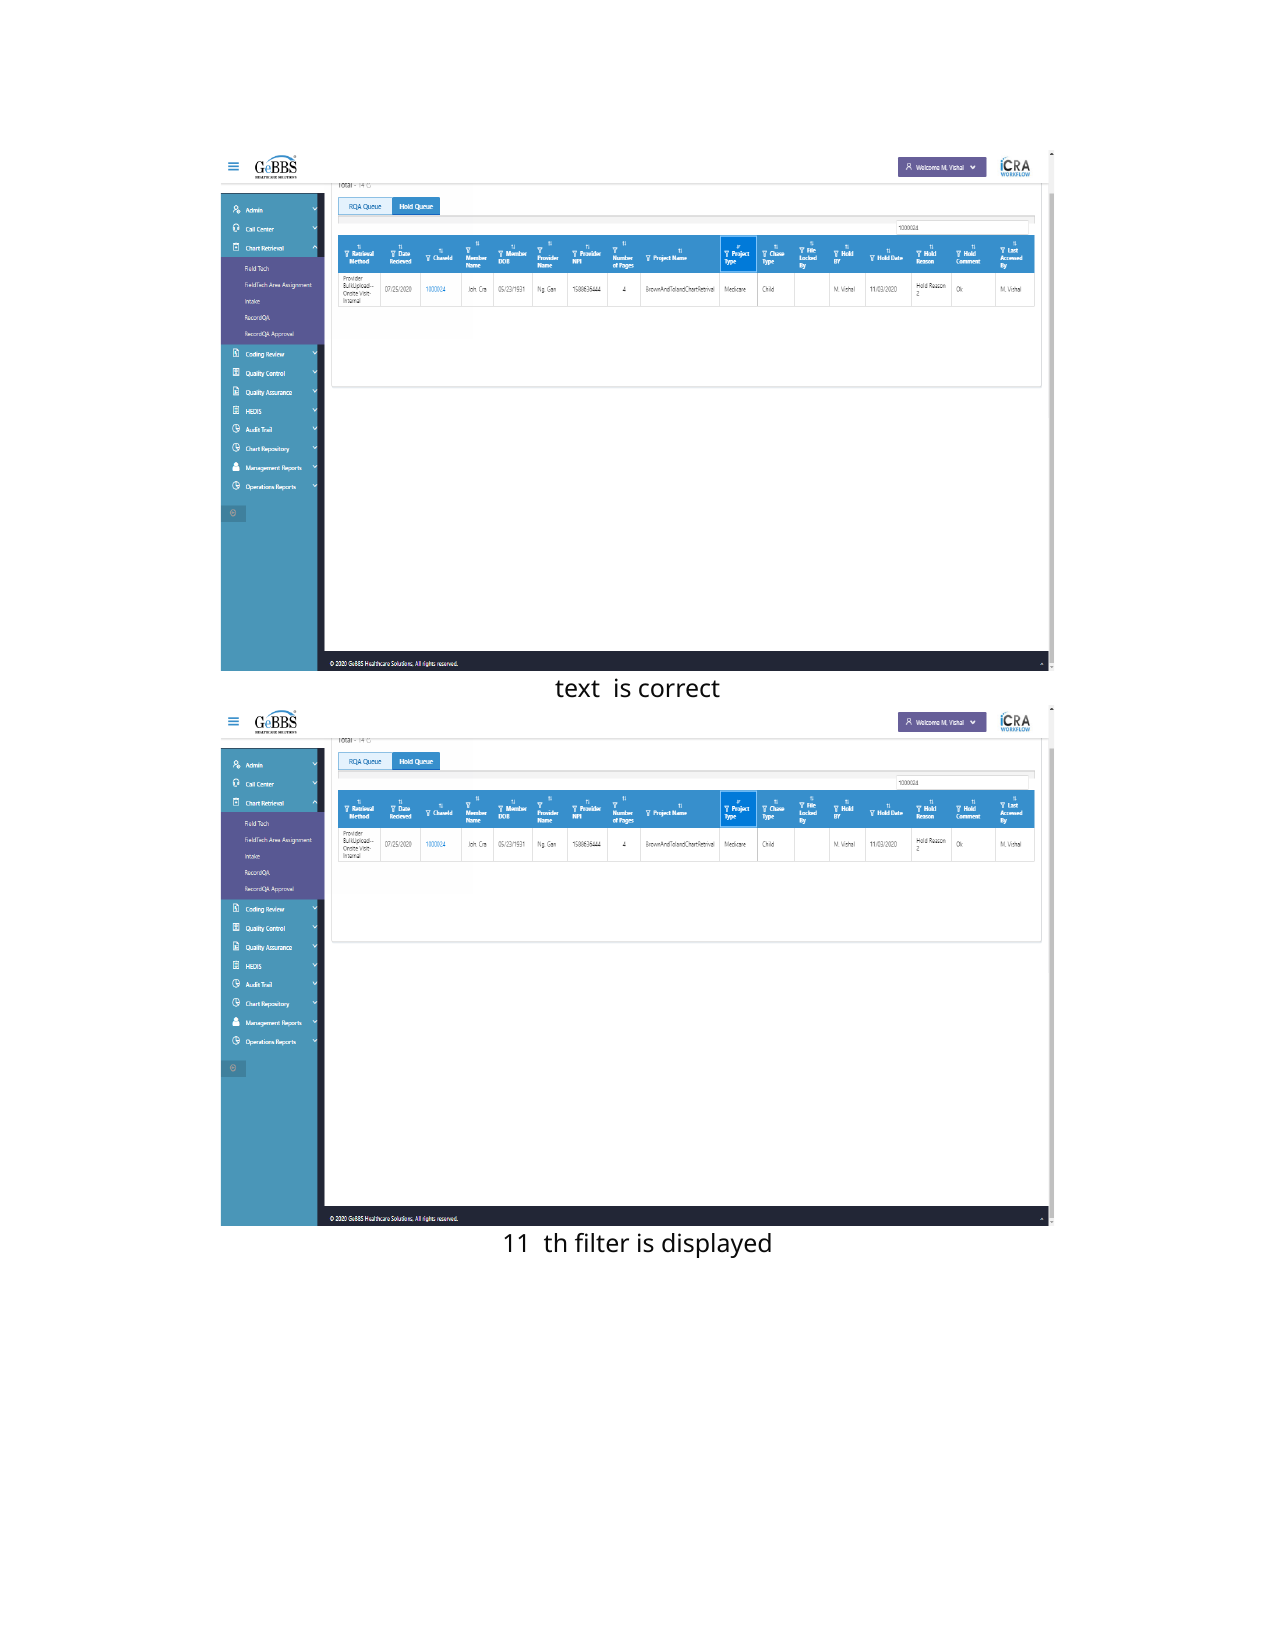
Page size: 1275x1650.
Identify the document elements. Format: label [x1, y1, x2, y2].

text [150, 150, 1125, 1260]
picture [220, 150, 1055, 671]
picture [220, 705, 1055, 1226]
